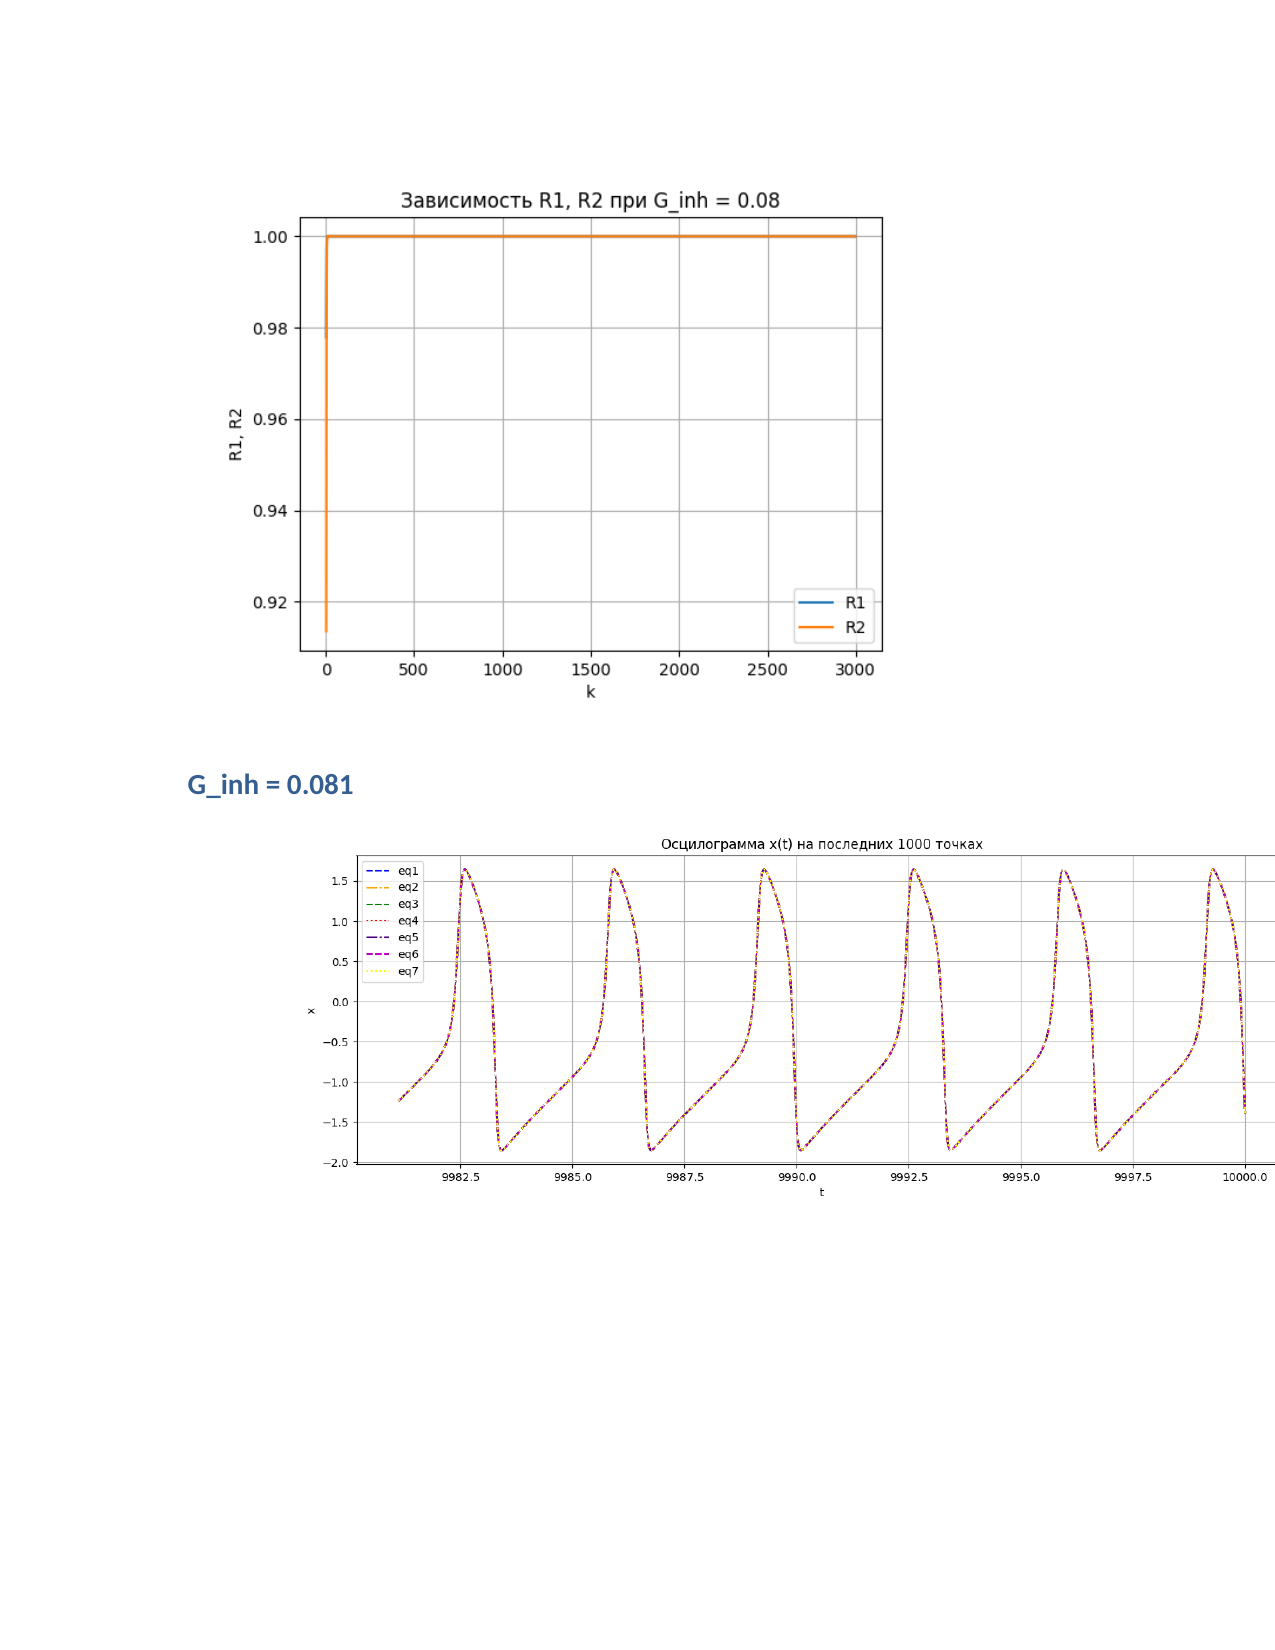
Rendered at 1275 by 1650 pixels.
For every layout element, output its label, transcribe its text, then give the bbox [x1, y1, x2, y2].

picture [206, 807, 1275, 1208]
picture [206, 150, 957, 713]
subtitle G_inh = 0.081 [187, 766, 1087, 802]
